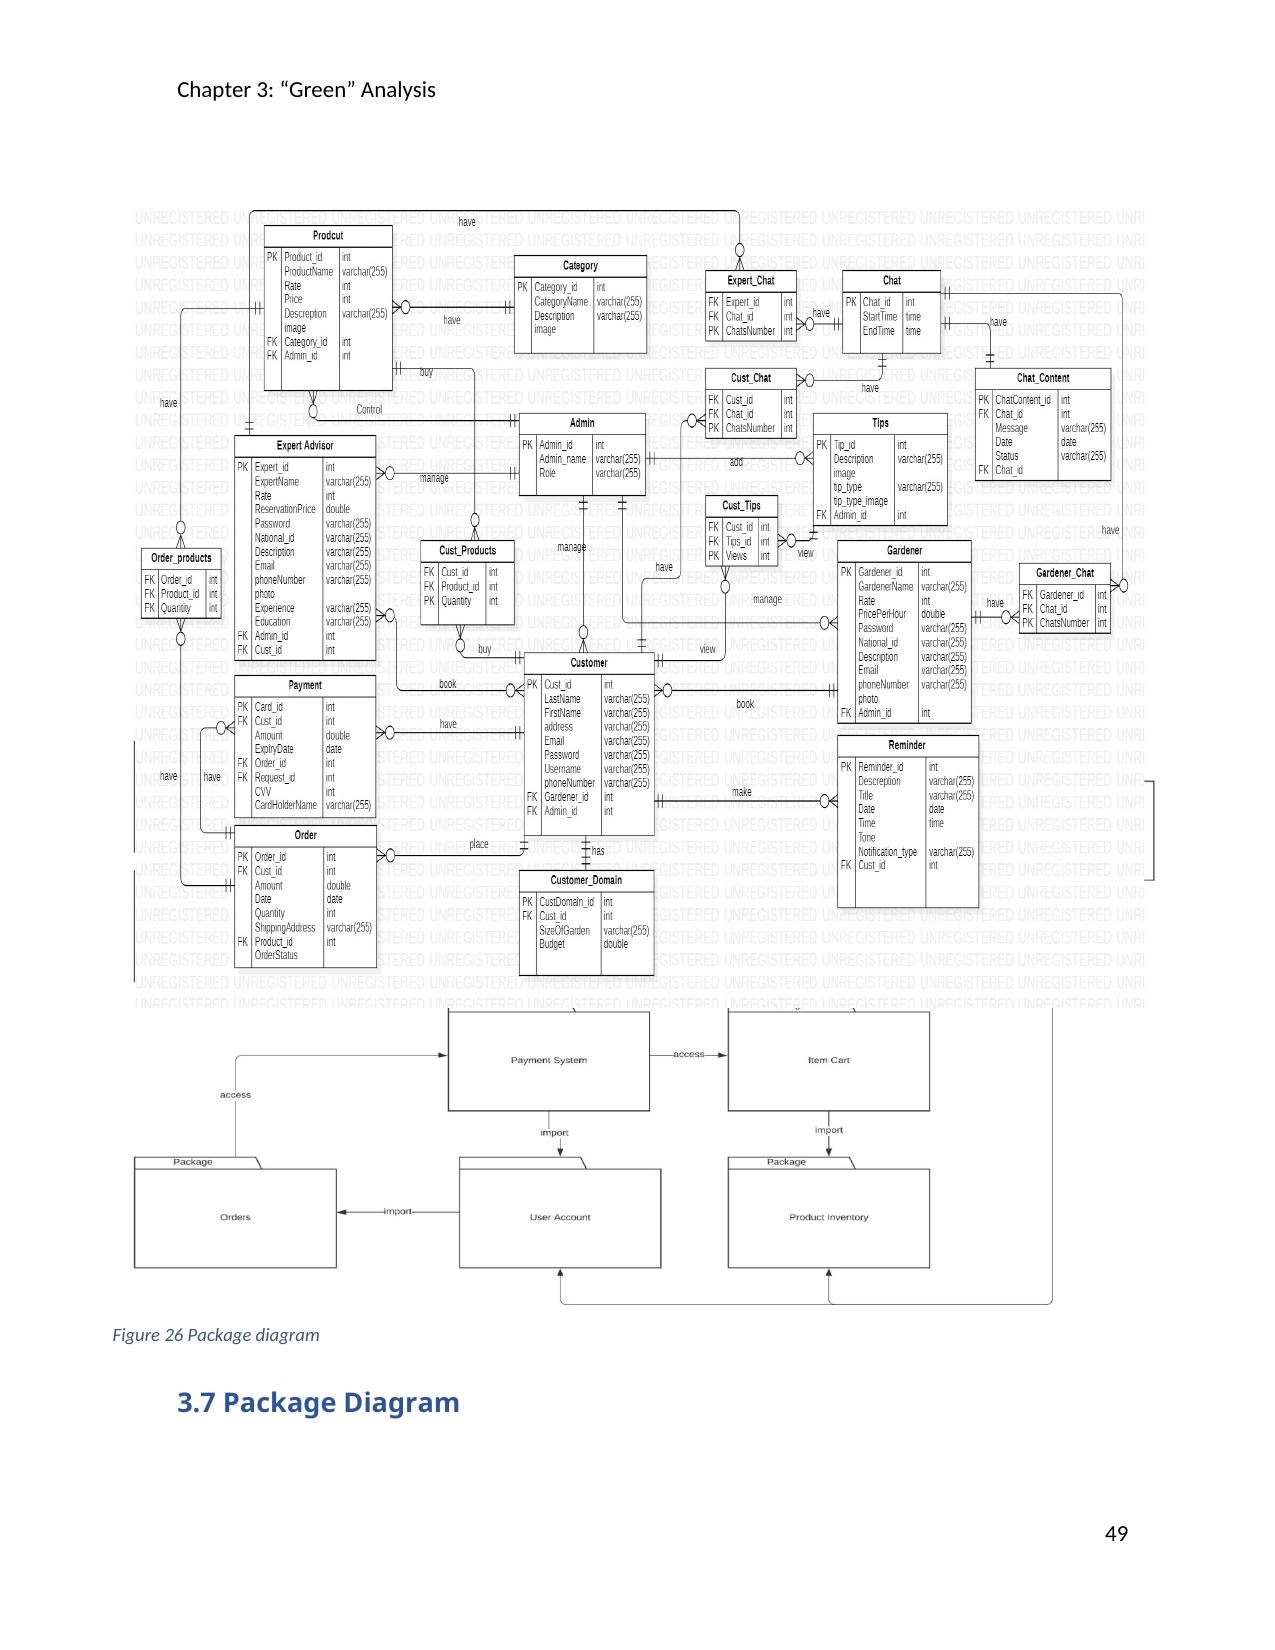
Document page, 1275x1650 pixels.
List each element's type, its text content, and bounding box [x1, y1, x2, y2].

picture [112, 201, 1171, 1310]
subtitle 3.7 Package Diagram [177, 1310, 1128, 1421]
